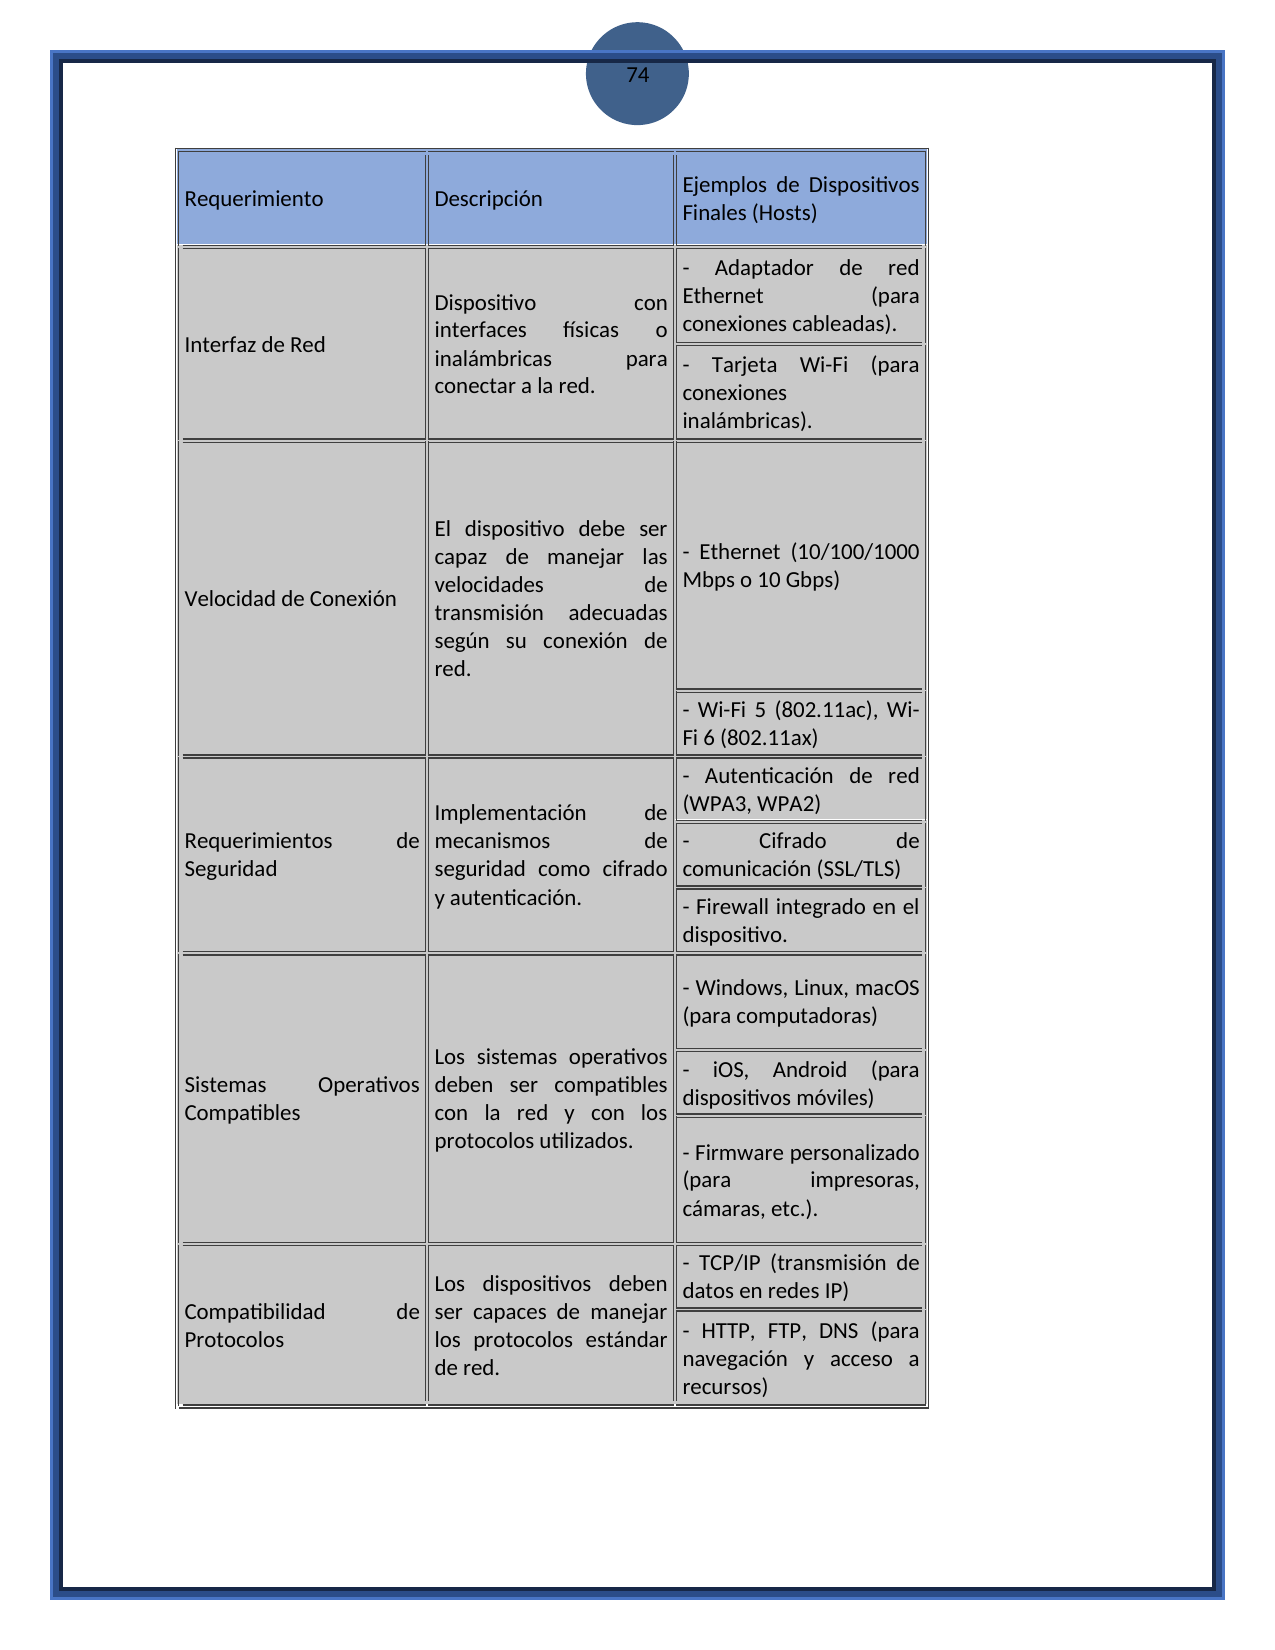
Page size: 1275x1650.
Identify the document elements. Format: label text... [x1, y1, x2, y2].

table_cell Dispositivo con interfaces físicas o inalámbricas para conectar a la red. [429, 249, 673, 438]
table_cell Compatibilidad de Protocolos [177, 1241, 427, 1404]
table_cell Interfaz de Red [177, 245, 427, 438]
table_cell Implementación de mecanismos de seguridad como cifrado y autenticación. [429, 759, 673, 951]
table_header Requerimiento [177, 149, 427, 244]
table_cell El dispositivo debe ser capaz de manejar las velocidades de transmisión adecuadas según su conexión de red. [429, 443, 673, 754]
table_cell - TCP/IP (transmisión de datos en redes IP) [675, 1241, 927, 1307]
table_cell - Firmware personalizado (para impresoras, cámaras, etc.). [675, 1113, 927, 1241]
table_cell - iOS, Android (para dispositivos móviles) [675, 1048, 927, 1113]
table_cell Requerimientos de Seguridad [177, 754, 427, 951]
table_cell - HTTP, FTP, DNS (para navegación y acceso a recursos) [675, 1307, 927, 1404]
table_cell - Adaptador de red Ethernet (para conexiones cableadas). [675, 245, 927, 341]
table_header Descripción [427, 149, 675, 244]
table_cell - Windows, Linux, macOS (para computadoras) [675, 951, 927, 1048]
table_cell Los dispositivos deben ser capaces de manejar los protocolos estándar de red. [427, 1241, 675, 1404]
table_cell - Ethernet (10/100/1000 Mbps o 10 Gbps) [675, 438, 927, 688]
table_cell Sistemas Operativos Compatibles [177, 951, 427, 1241]
table_cell - Tarjeta Wi-Fi (para conexiones inalámbricas). [675, 341, 927, 438]
table_cell Los sistemas operativos deben ser compatibles con la red y con los protocolos utilizados. [429, 956, 673, 1241]
table_cell - Autenticación de red (WPA3, WPA2) [675, 754, 927, 819]
table_cell - Wi-Fi 5 (802.11ac), Wi-Fi 6 (802.11ax) [675, 688, 927, 754]
table_cell Velocidad de Conexión [177, 438, 427, 754]
table_cell - Firewall integrado en el dispositivo. [675, 885, 927, 951]
table_header Ejemplos de Dispositivos Finales (Hosts) [675, 152, 925, 244]
table_cell - Cifrado de comunicación (SSL/TLS) [675, 820, 927, 885]
